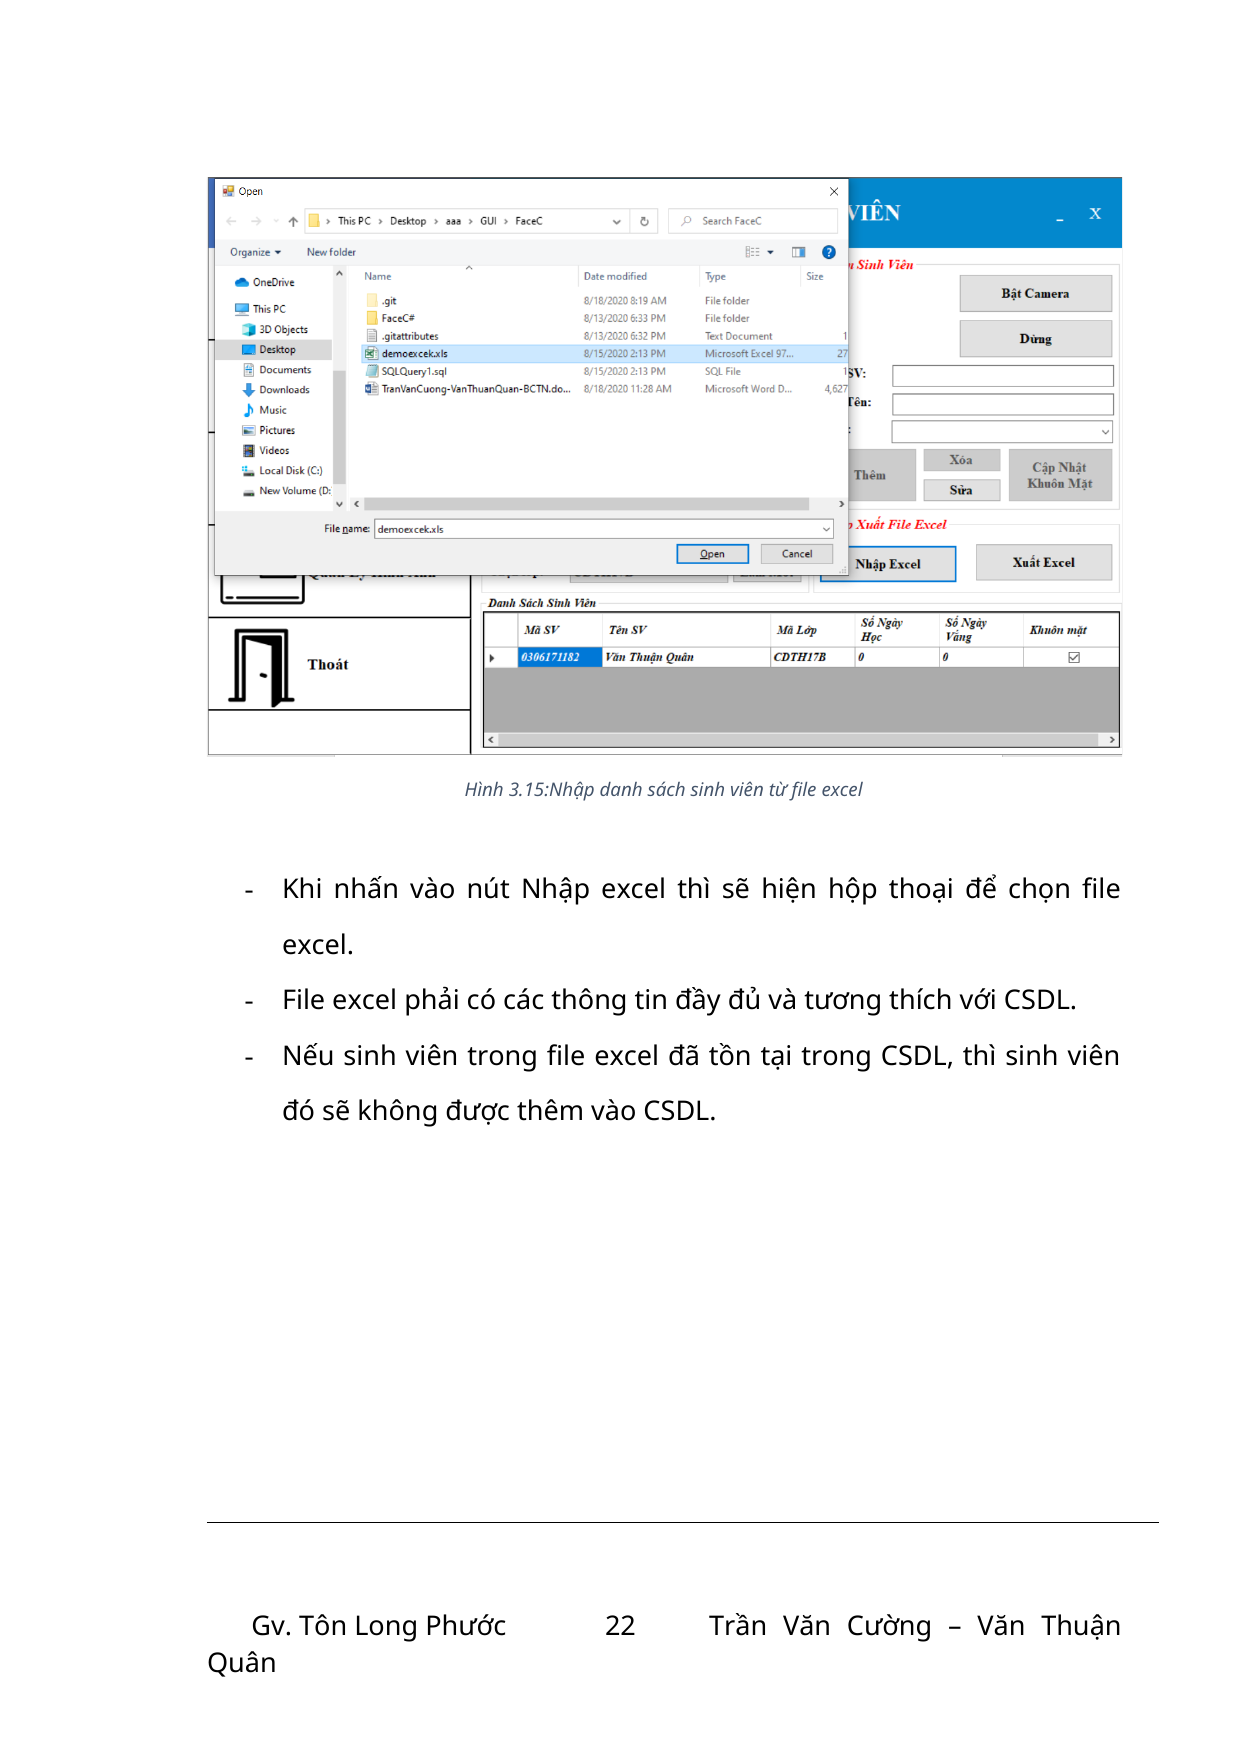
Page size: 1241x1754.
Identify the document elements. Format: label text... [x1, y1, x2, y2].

list Nếu sinh viên trong file excel đã tồn tại trong CSDL, thì sinh viên đó sẽ không được thêm vào CSDL. [244, 1036, 1122, 1128]
picture [1092, 209, 1100, 218]
list File excel phải có các thông tin đầy đủ và tương thích với CSDL. [244, 981, 1122, 1017]
picture [872, 206, 876, 220]
picture [206, 177, 1123, 757]
list Khi nhấn vào nút Nhập excel thì sẽ hiện hộp thoại để chọn file excel. [244, 870, 1122, 962]
picture [863, 206, 867, 220]
picture [887, 206, 899, 220]
